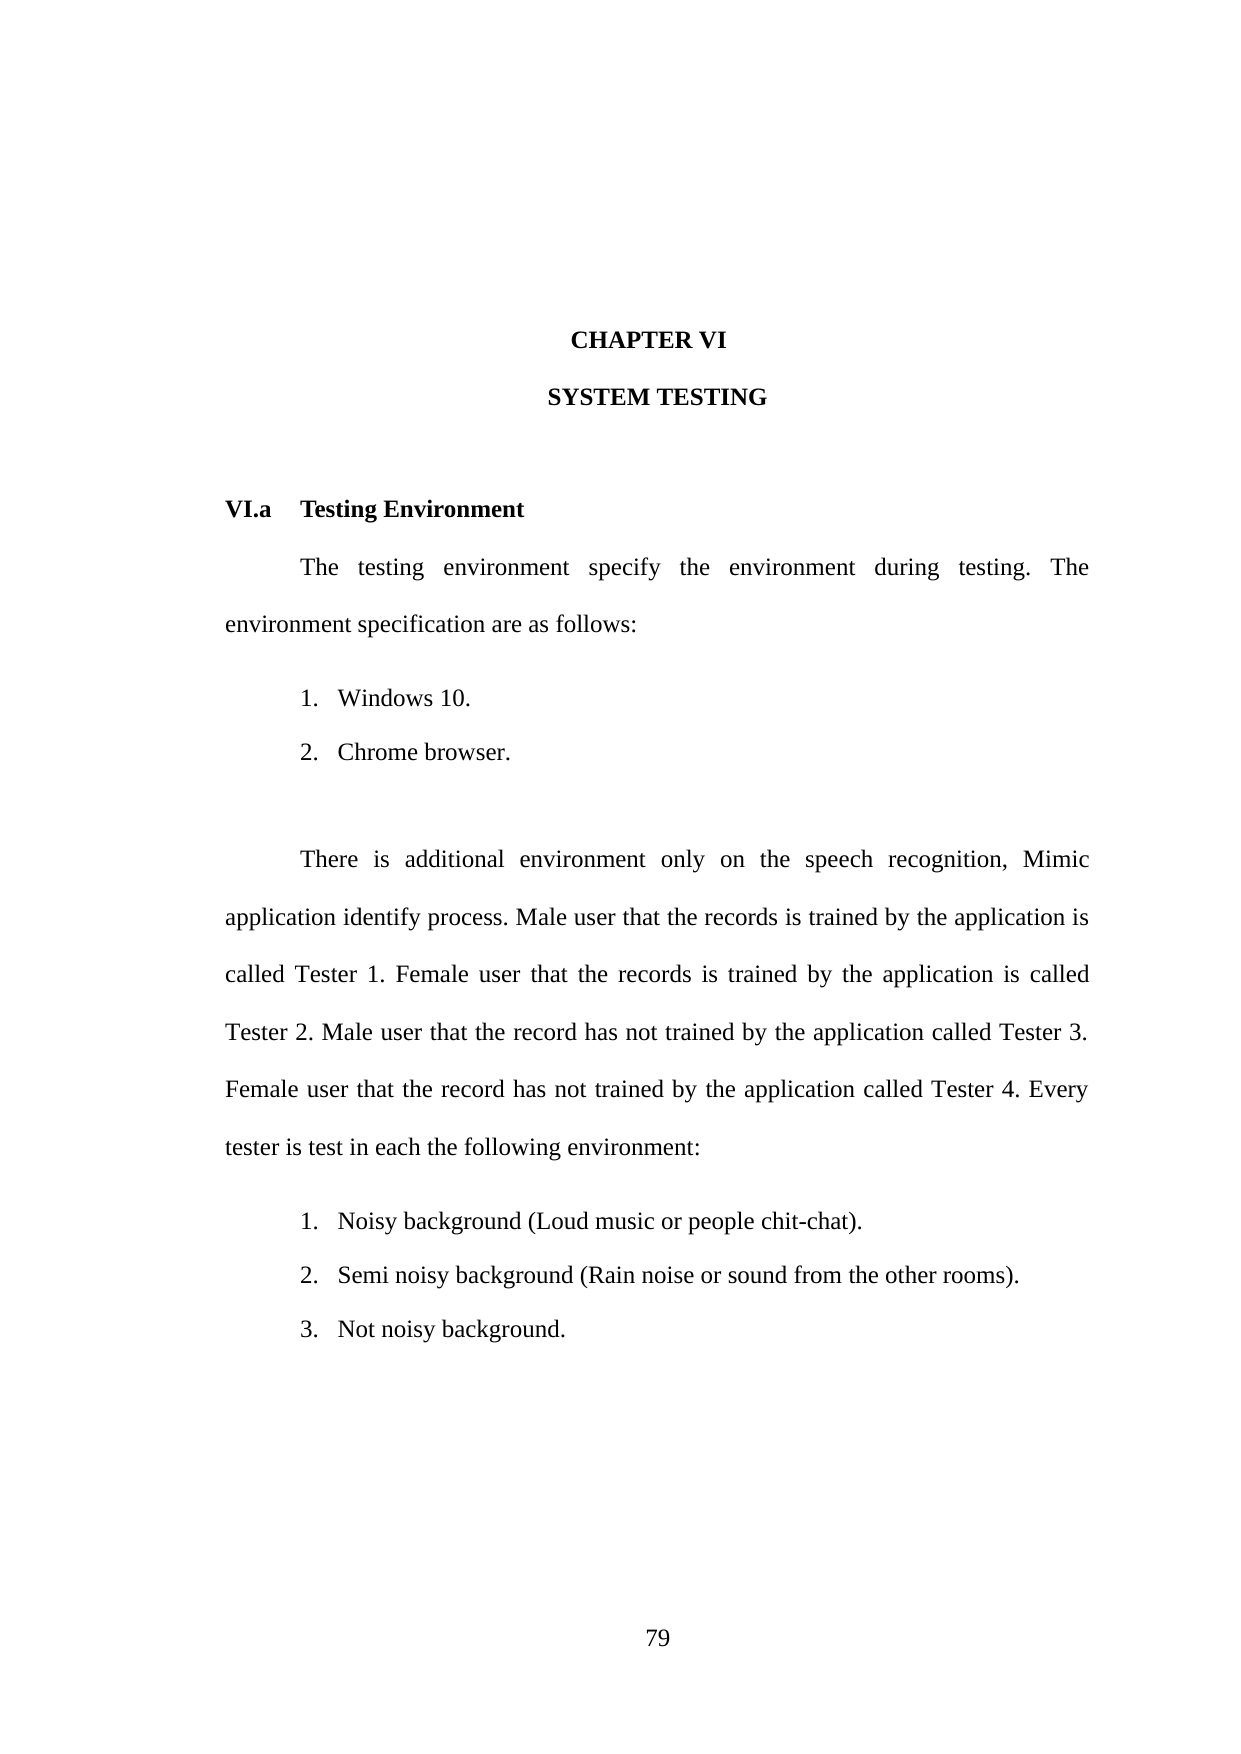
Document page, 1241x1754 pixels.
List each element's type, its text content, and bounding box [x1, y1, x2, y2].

list Semi noisy background (Rain noise or sound from the other rooms). [300, 1260, 1090, 1289]
subtitle Testing Environment [225, 494, 1090, 522]
subtitle SYSTEM TESTING [225, 325, 1090, 411]
list Not noisy background. [300, 1314, 1090, 1342]
text The testing environment specify the environment during testing. The environment specification are as follows: [225, 552, 1090, 638]
list Noisy background (Loud music or people chit-chat). [300, 1206, 1090, 1235]
list Chrome browser. [300, 737, 1090, 766]
list Windows 10. [300, 683, 1090, 712]
text There is additional environment only on the speech recognition, Mimic application identify process. Male user that the records is trained by the application is called Tester 1. Female user that the records is trained by the application is called Tester 2. Male user that the record has not trained by the application called Tester 3. Female user that the record has not trained by the application called Tester 4. Every tester is test in each the following environment: [225, 844, 1090, 1161]
